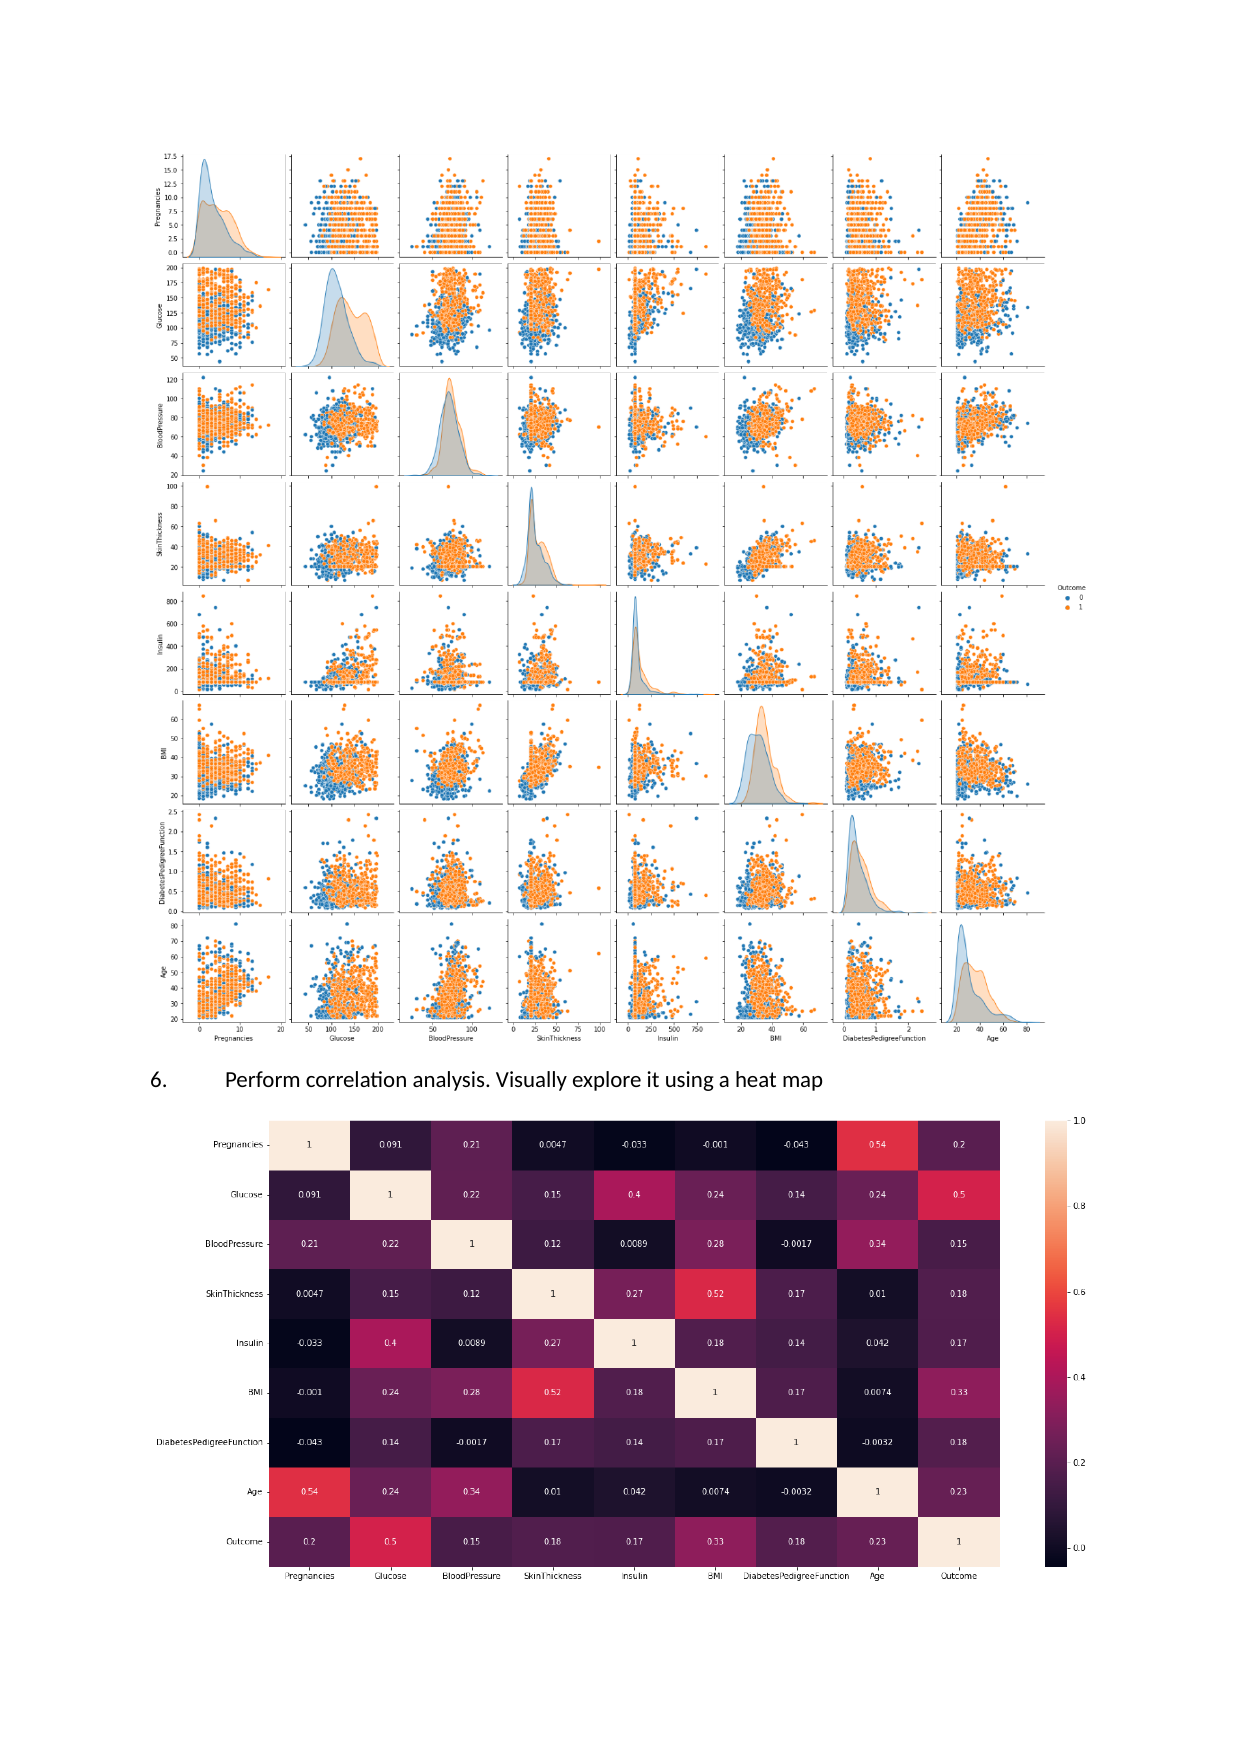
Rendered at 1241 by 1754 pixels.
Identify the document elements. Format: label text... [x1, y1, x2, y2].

picture [150, 150, 1091, 1046]
text 6. Perform correlation analysis. Visually explore it using a heat map [150, 1065, 1090, 1093]
picture [150, 1111, 1091, 1586]
